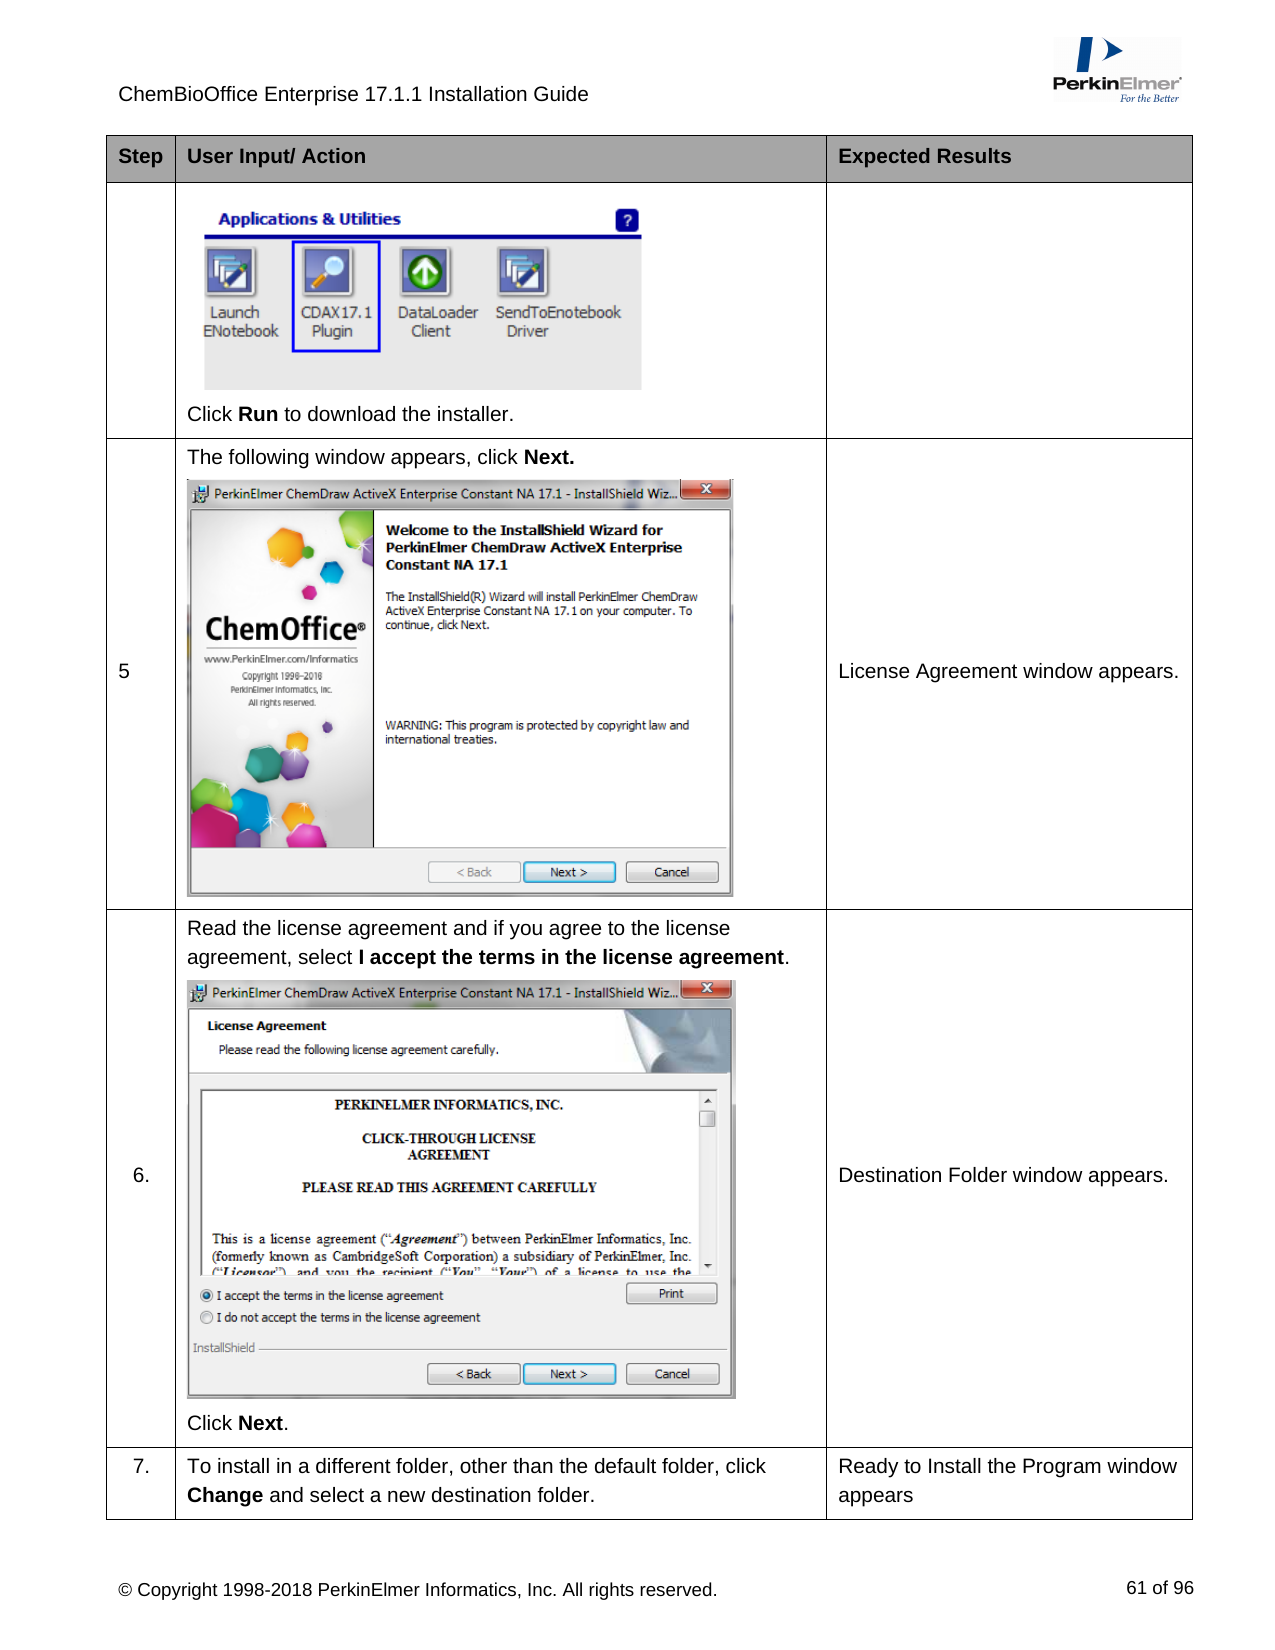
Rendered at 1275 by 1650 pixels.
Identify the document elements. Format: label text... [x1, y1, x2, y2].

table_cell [176, 183, 826, 437]
table_cell Destination Folder window appears. [827, 910, 1192, 1447]
table_cell Read the license agreement and if you agree to the license agreement, select I accept the terms in the license agreement. Click Next. [176, 910, 826, 1447]
table_header Step [107, 136, 175, 182]
table_header Expected Results [827, 136, 1192, 182]
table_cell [827, 1448, 1192, 1518]
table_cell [176, 1448, 826, 1518]
picture [1053, 37, 1182, 102]
table_cell The following window appears, click Next. [176, 439, 826, 909]
picture [186, 479, 734, 897]
table_cell [827, 183, 1192, 437]
table_cell 7. [107, 1448, 175, 1518]
table_header User Input/ Action [176, 136, 826, 182]
table_cell 4 [107, 183, 175, 437]
picture [186, 980, 736, 1399]
table_cell 5 [107, 439, 175, 909]
picture [186, 189, 646, 390]
table_cell 6. [107, 910, 175, 1447]
table_cell License Agreement window appears. [827, 439, 1192, 909]
